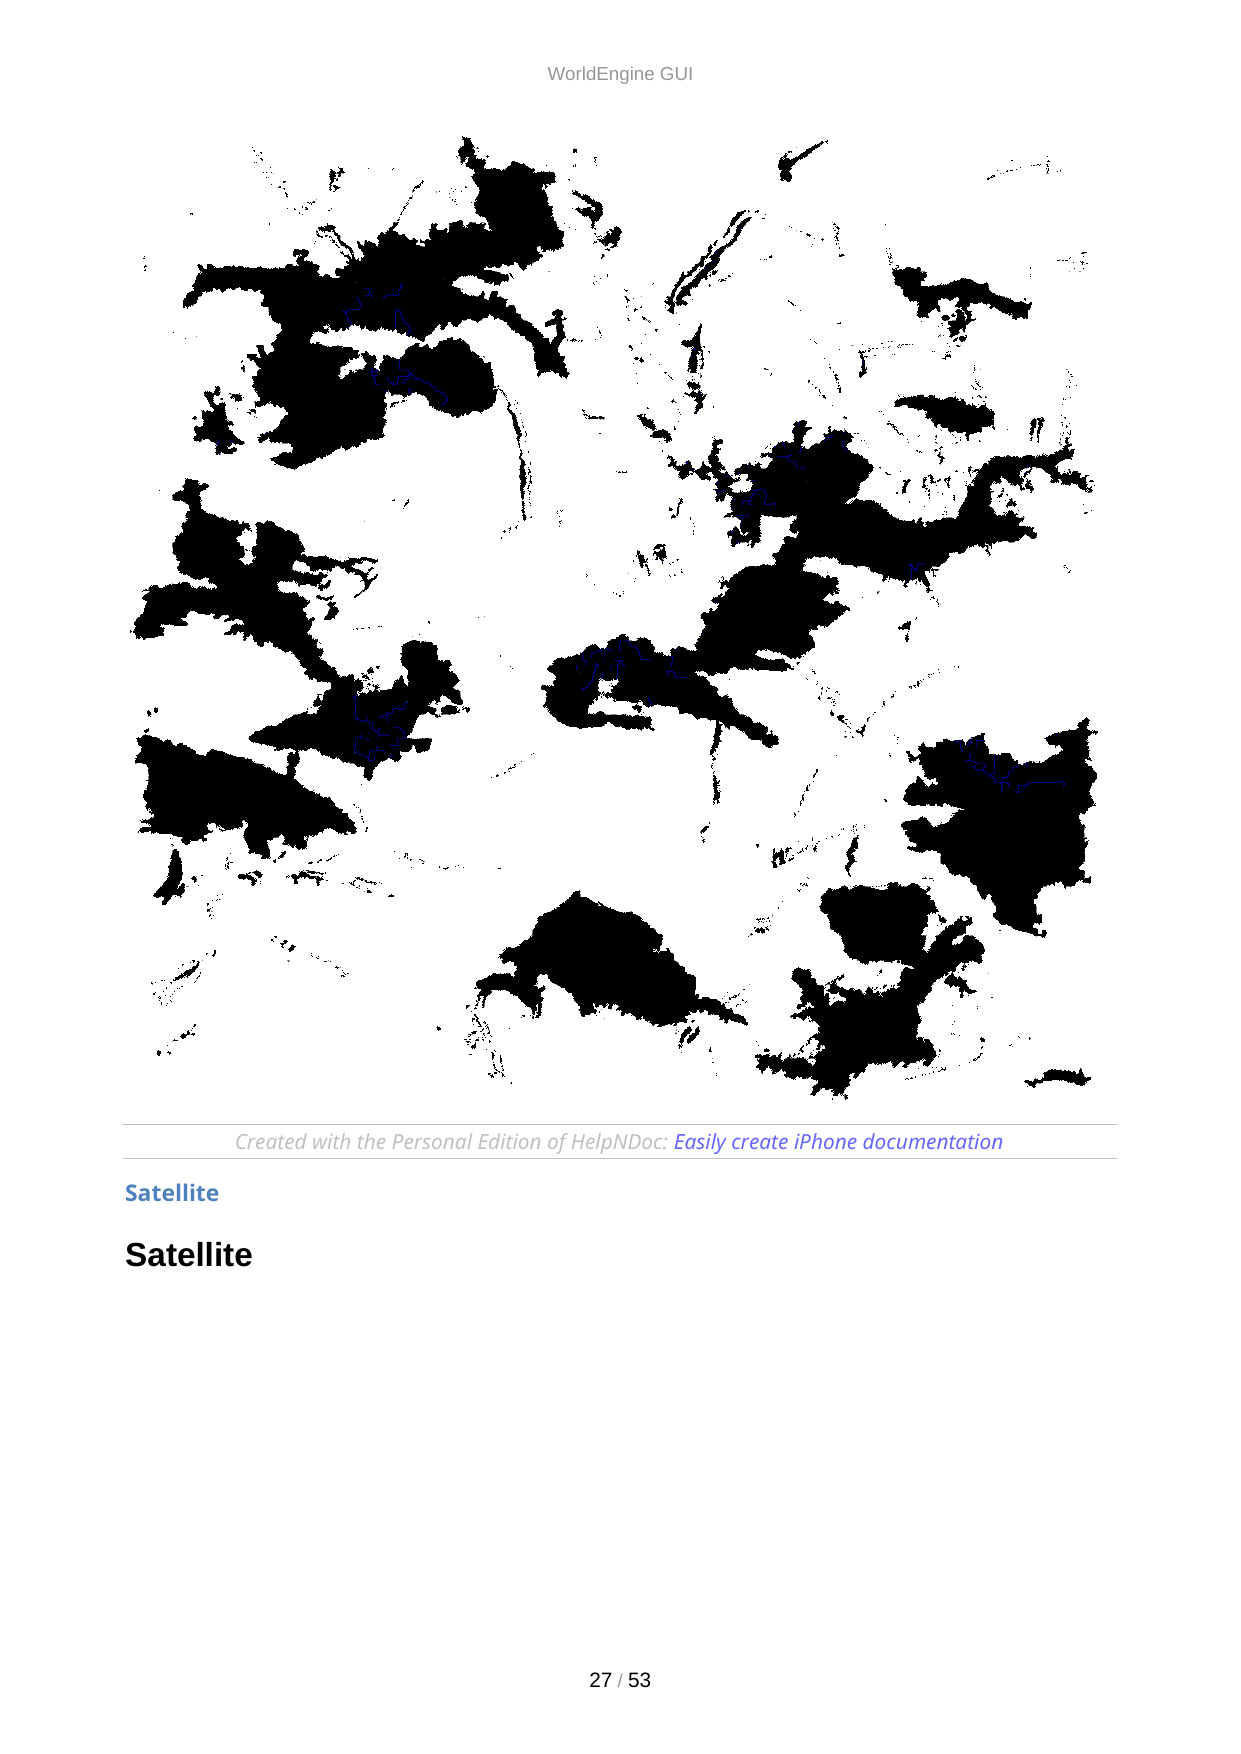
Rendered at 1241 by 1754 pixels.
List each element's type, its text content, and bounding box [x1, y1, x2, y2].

picture [125, 125, 1108, 1108]
text Created with the Personal Edition of HelpNDoc: Easily create iPhone documentation [123, 1125, 1117, 1158]
text Satellite [123, 1175, 1117, 1210]
subtitle Satellite [125, 1235, 1115, 1274]
